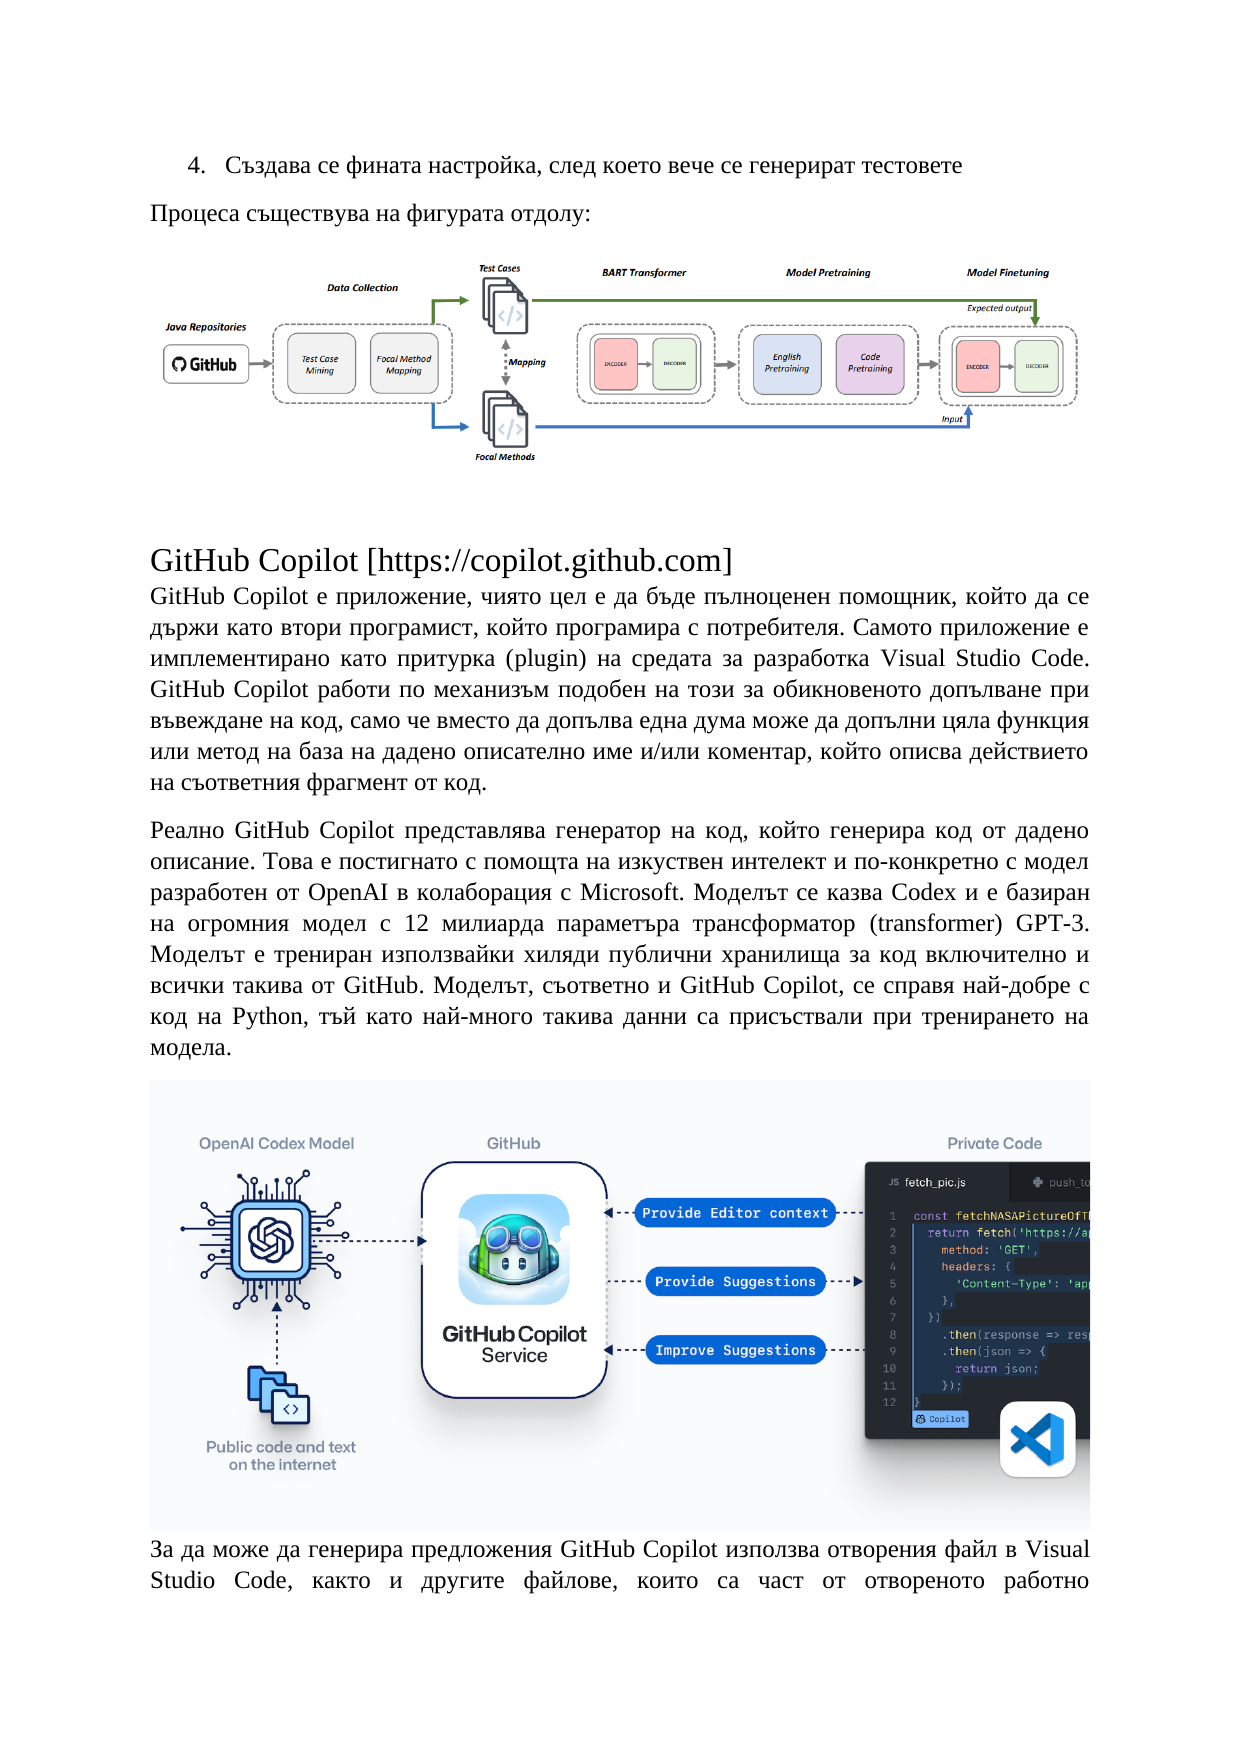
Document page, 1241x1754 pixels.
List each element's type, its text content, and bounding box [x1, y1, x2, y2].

picture [150, 245, 1091, 474]
text Реално GitHub Copilot представлява генератор на код, който генерира код от дадено описание. Това е постигнато с помощта на изкуствен интелект и по-конкретно с модел разработен от OpenAI в колаборация с Microsoft. Моделът се казва Codex и е базиран на огромния модел с 12 милиарда параметъра трансформатор (transformer) GPT-3. Моделът е трениран използвайки хиляди публични хранилища за код включително и всички такива от GitHub. Моделът, съответно и GitHub Copilot, се справя най-добре с код на Python, тъй като най-много такива данни са присъствали при тренирането на модела. [150, 815, 1090, 1061]
text GitHub Copilot е приложение, чиято цел е да бъде пълноценен помощник, който да се държи като втори програмист, който програмира с потребителя. Самото приложение е имплементирано като притурка (plugin) на средата за разработка Visual Studio Code. GitHub Copilot работи по механизъм подобен на този за обикновеното допълване при въвеждане на код, само че вместо да допълва една дума може да допълни цяла функция или метод на база на дадено описателно име и/или коментар, който описва действието на съответния фрагмент от код. [150, 581, 1090, 796]
picture [150, 1080, 1091, 1532]
list Създава се фината настройка, след което вече се генерират тестовете [187, 150, 1090, 179]
text Процеса съществува на фигурата отдолу: [150, 198, 1090, 226]
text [150, 1532, 1090, 1594]
subtitle GitHub Copilot [https://copilot.github.com] [150, 540, 1090, 578]
